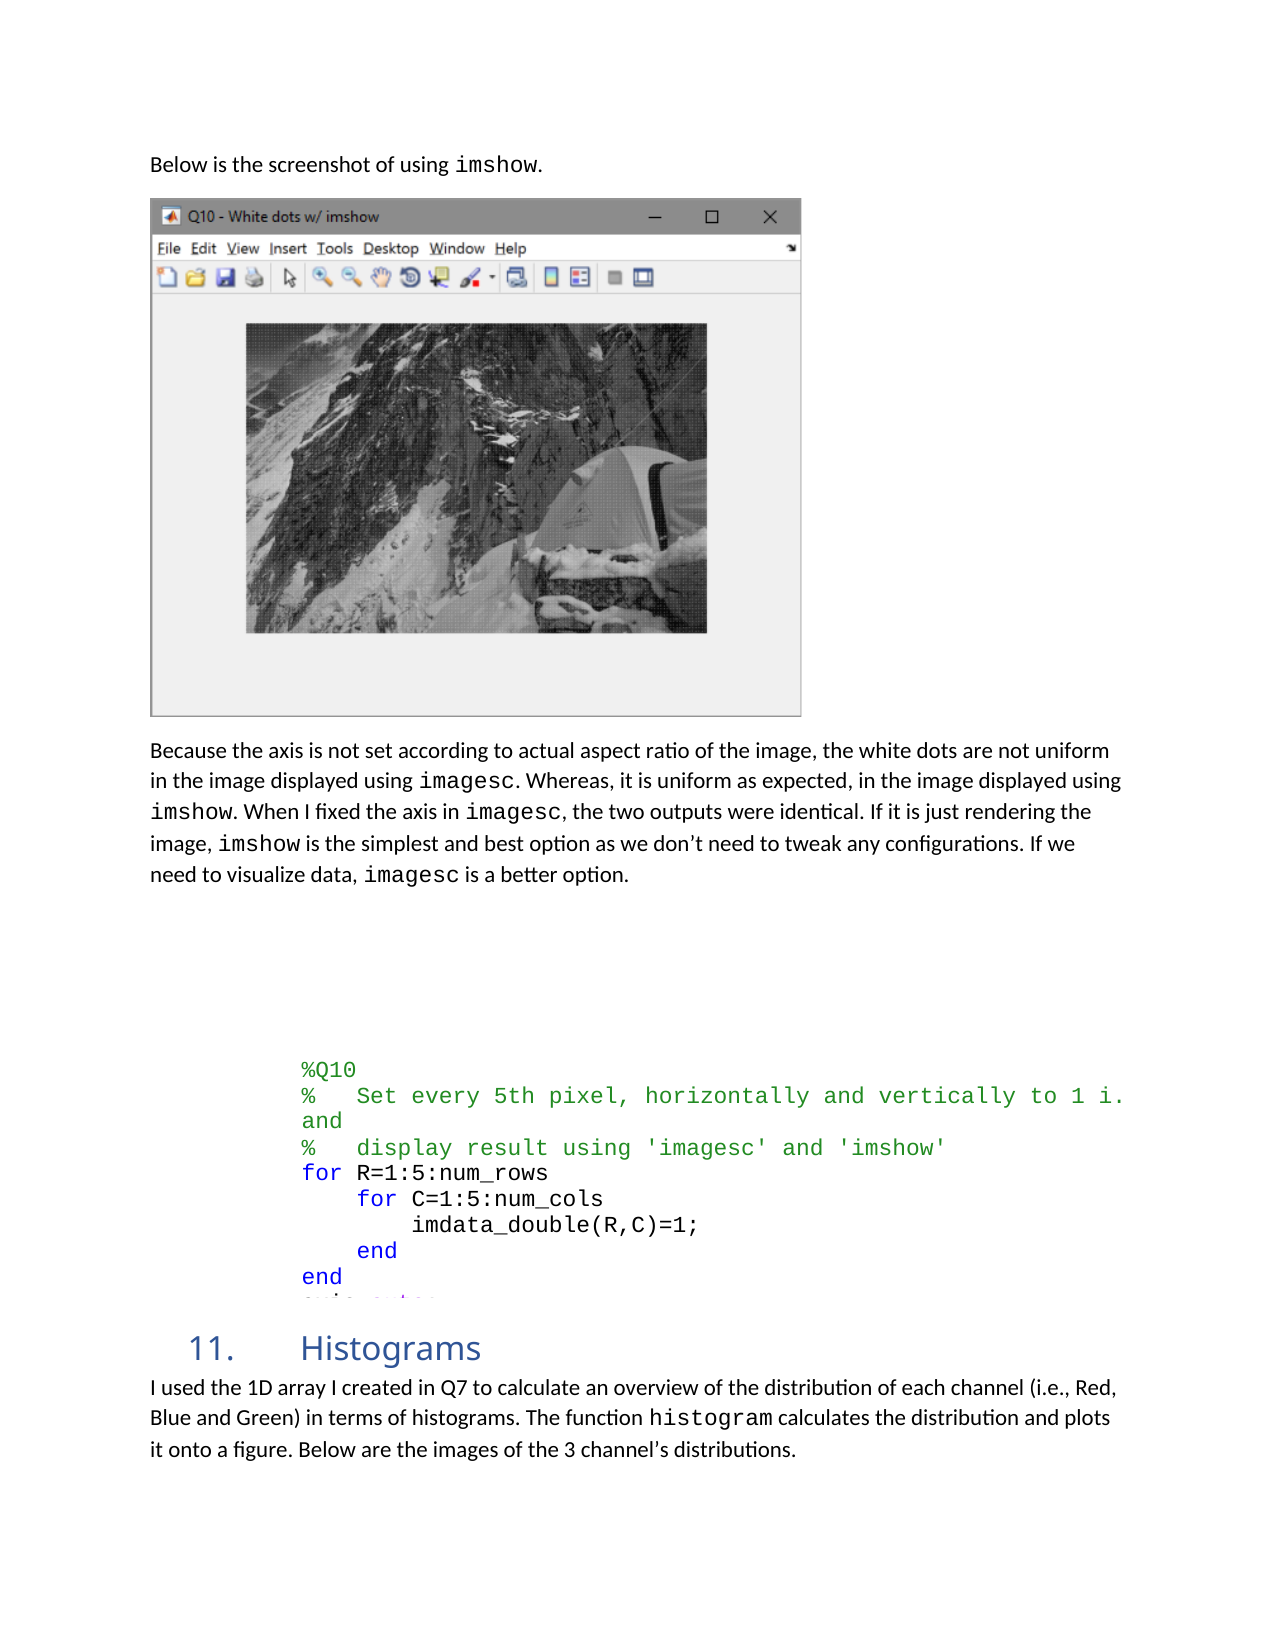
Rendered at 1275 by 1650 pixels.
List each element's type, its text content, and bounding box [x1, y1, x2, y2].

text Because the axis is not set according to actual aspect ratio of the image, the white dots are not uniform in the image displayed using imagesc. Whereas, it is uniform as expected, in the image displayed using imshow. When I fixed the axis in imagesc, the two outputs were identical. If it is just rendering the image, imshow is the simplest and best option as we don’t need to tweak any configurations. If we need to visualize data, imagesc is a better option. [150, 736, 1125, 889]
subtitle Histograms [187, 1324, 1125, 1370]
text I used the 1D array I created in Q7 to calculate an overview of the distribution of each channel (i.e., Red, Blue and Green) in terms of histograms. The function histogram calculates the distribution and plots it onto a figure. Below are the images of the 3 channel’s distributions. [150, 1373, 1125, 1463]
text Below is the screenshot of using imshow. [150, 150, 1125, 179]
picture [150, 198, 802, 717]
